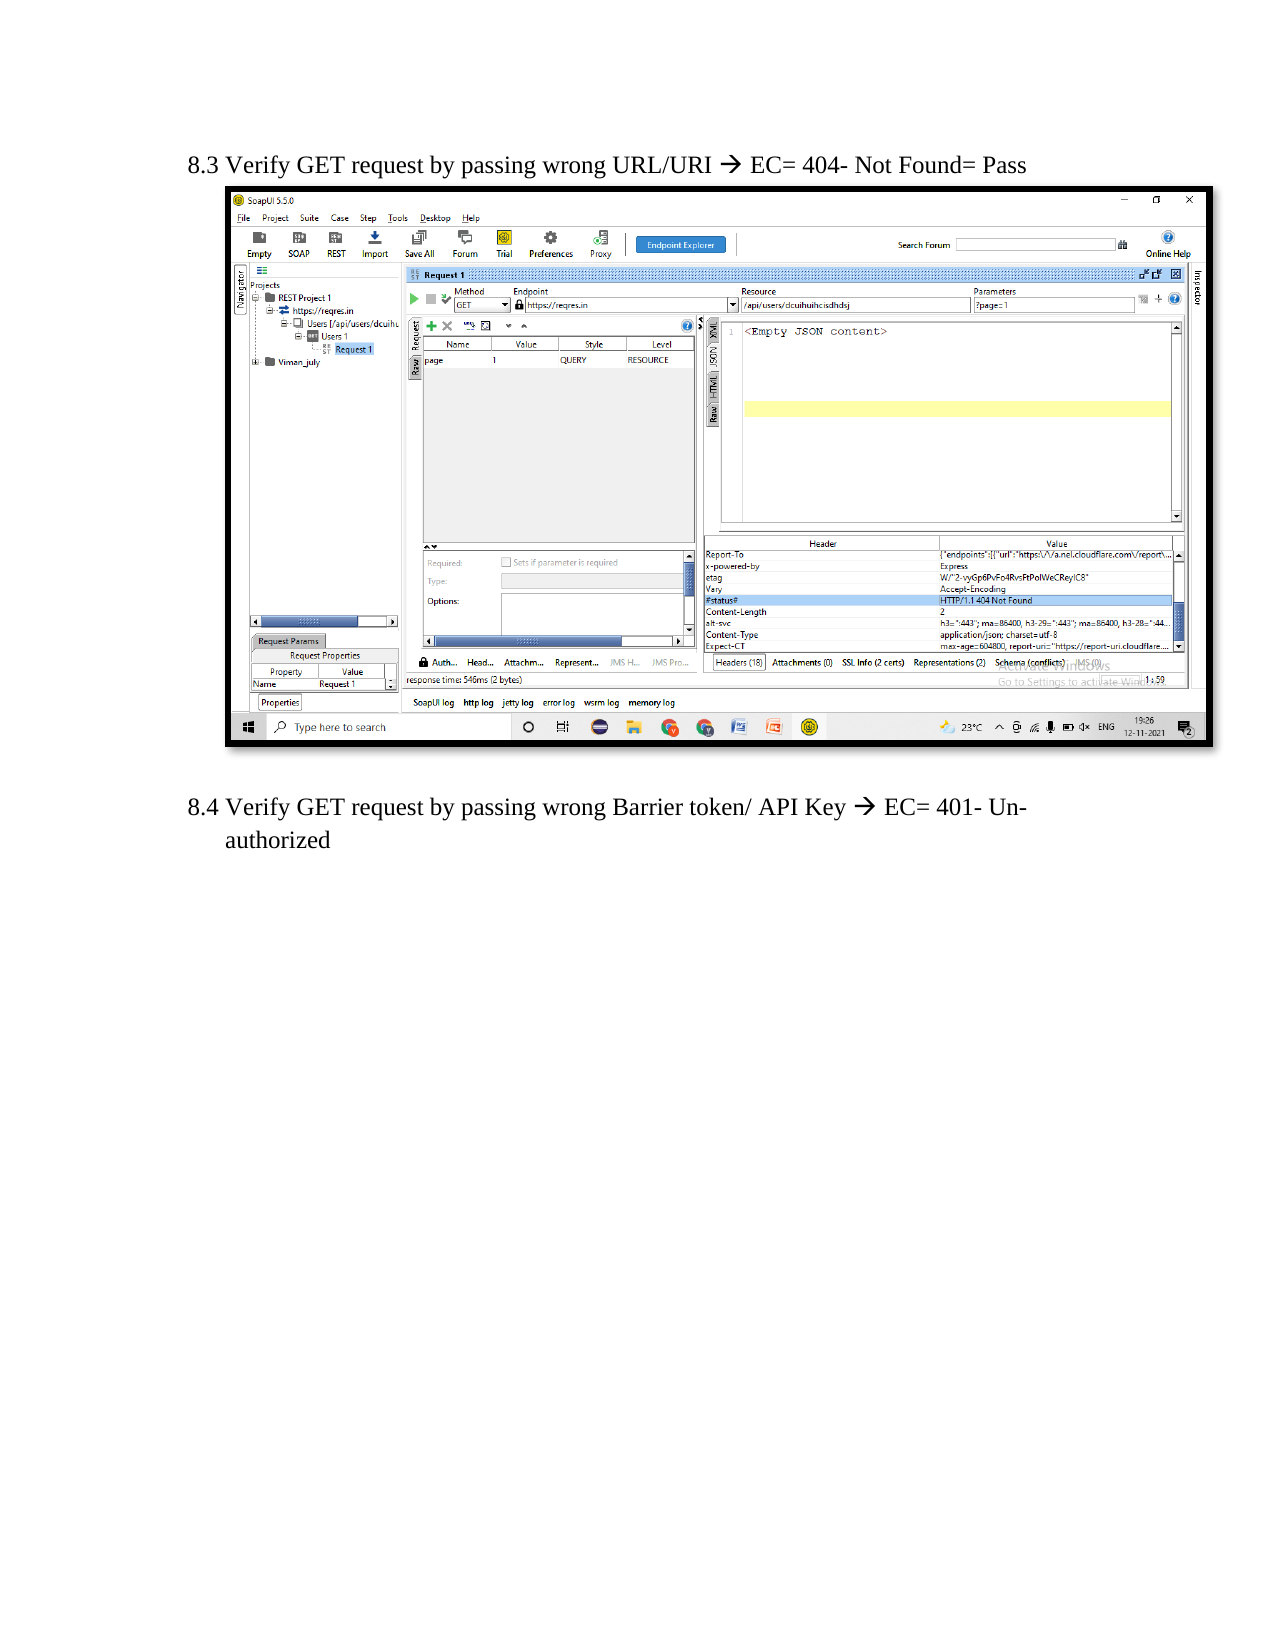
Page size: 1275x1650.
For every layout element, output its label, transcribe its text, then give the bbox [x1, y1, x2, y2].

list Verify GET request by passing wrong Barrier token/ API Key EC= 401- Un-authorized [187, 792, 1125, 854]
picture [231, 192, 1206, 740]
